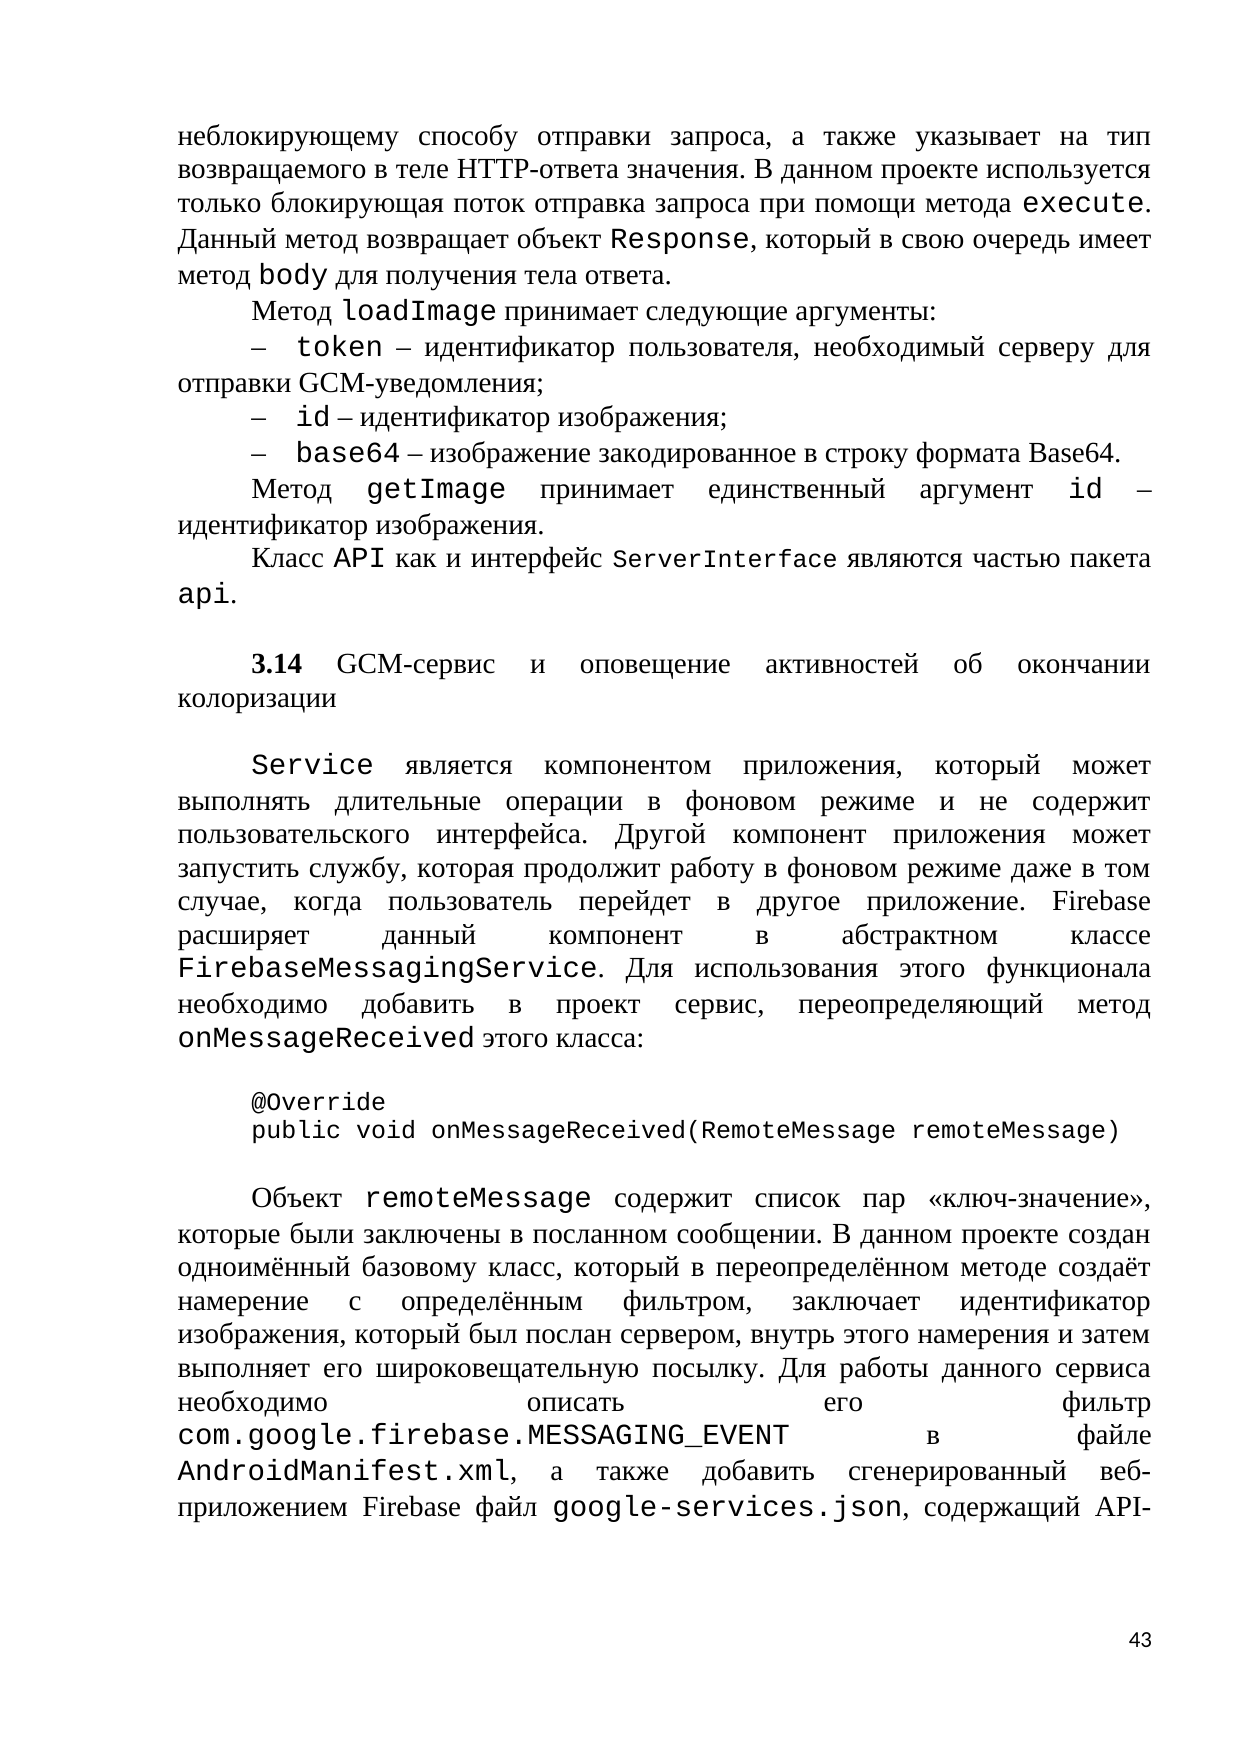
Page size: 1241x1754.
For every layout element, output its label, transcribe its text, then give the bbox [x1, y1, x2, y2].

text @Override public void onMessageReceived(RemoteMessage remoteMessage) [251, 1090, 1152, 1146]
text Метод getImage принимает единственный аргумент id – идентификатор изображения. [177, 471, 1152, 541]
text Метод loadImage принимает следующие аргументы: [177, 293, 1152, 329]
list base64 – изображение закодированное в строку формата Base64. [177, 435, 1152, 471]
text Service является компонентом приложения, который может выполнять длительные операции в фоновом режиме и не содержит пользовательского интерфейса. Другой компонент приложения может запустить службу, которая продолжит работу в фоновом режиме даже в том случае, когда пользователь перейдет в другое приложение. Firebase расширяет данный компонент в абстрактном классе FirebaseMessagingService. Для использования этого функционала необходимо добавить в проект сервис, переопределяющий метод onMessageReceived этого класса: [177, 747, 1152, 1056]
text Класс API как и интерфейс ServerInterface являются частью пакета api. [177, 541, 1152, 613]
list id – идентификатор изображения; [177, 399, 1152, 435]
list token – идентификатор пользователя, необходимый серверу для отправки GCM-уведомления; [177, 329, 1152, 399]
text 3.14 GCM-сервис и оповещение активностей об окончании колоризации [177, 646, 1152, 713]
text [177, 118, 1152, 293]
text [177, 1180, 1152, 1525]
